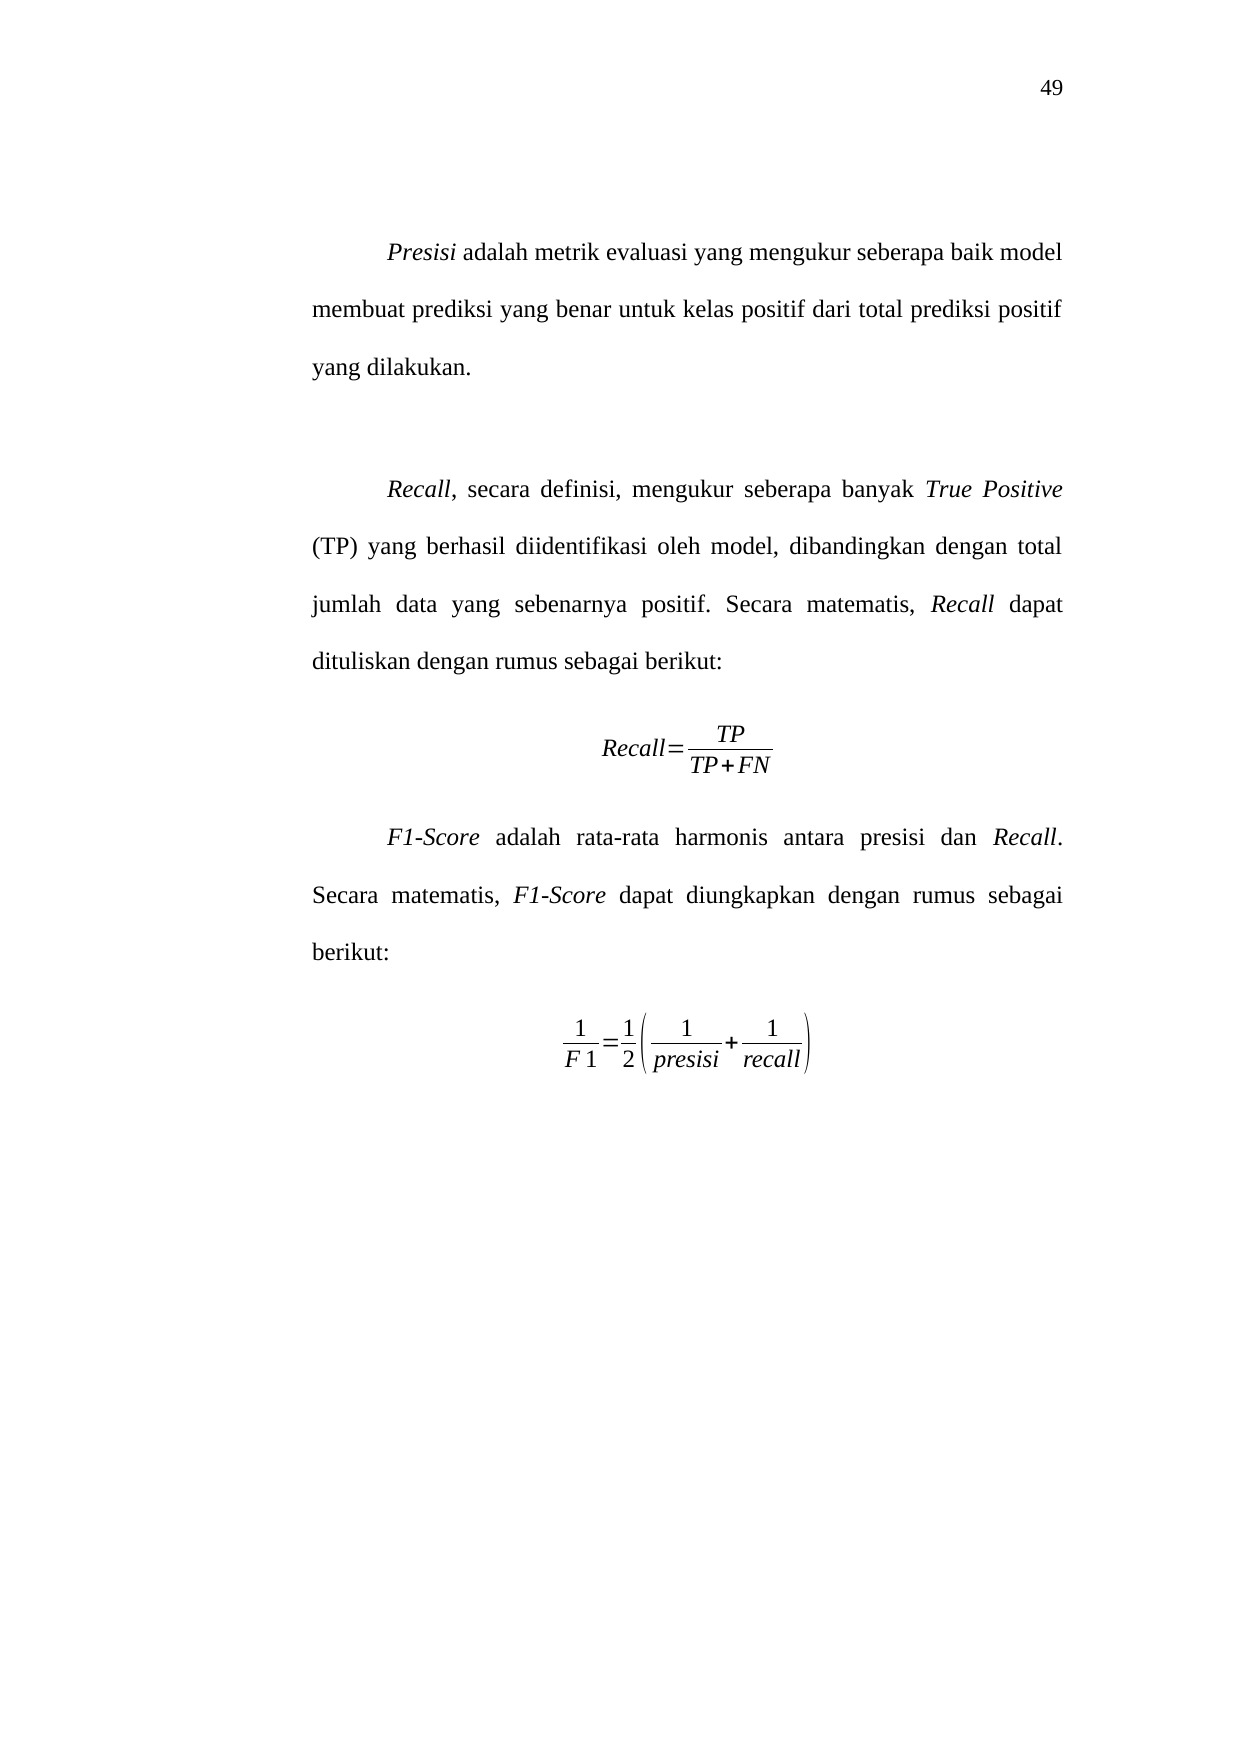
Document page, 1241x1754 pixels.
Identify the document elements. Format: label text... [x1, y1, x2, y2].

text Recall, secara definisi, mengukur seberapa banyak True Positive (TP) yang berhasil diidentifikasi oleh model, dibandingkan dengan total jumlah data yang sebenarnya positif. Secara matematis, Recall dapat dituliskan dengan rumus sebagai berikut: [312, 474, 1063, 675]
text F1-Score adalah rata-rata harmonis antara presisi dan Recall. Secara matematis, F1-Score dapat diungkapkan dengan rumus sebagai berikut: [312, 822, 1063, 966]
text Presisi adalah metrik evaluasi yang mengukur seberapa baik model membuat prediksi yang benar untuk kelas positif dari total prediksi positif yang dilakukan. [312, 237, 1063, 381]
